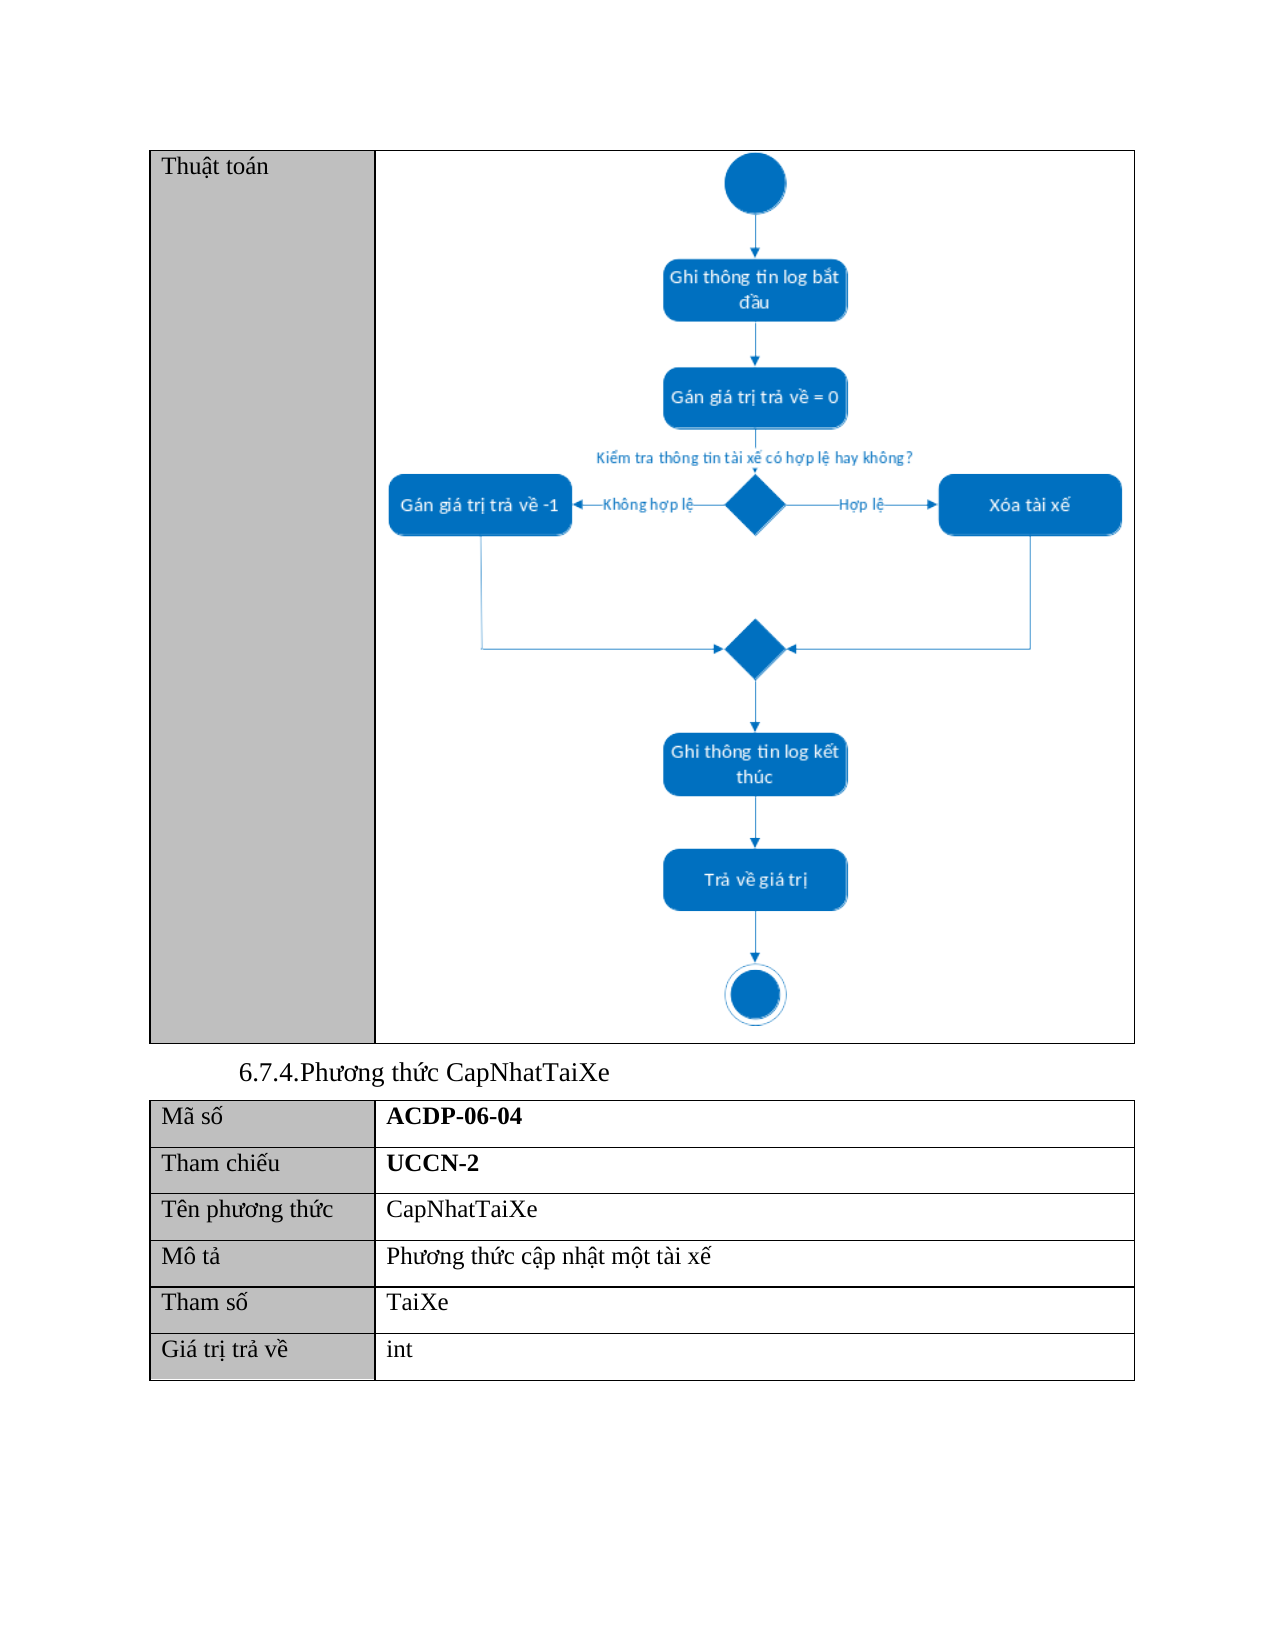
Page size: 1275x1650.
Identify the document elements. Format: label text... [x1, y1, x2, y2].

table_cell int [376, 1334, 1134, 1379]
table_cell Tên phương thức [151, 1194, 374, 1240]
table_cell Giá trị trả về [151, 1334, 374, 1379]
table_cell Mô tả [151, 1241, 374, 1286]
table_cell Thuật toán [151, 151, 374, 1043]
table_cell CapNhatTaiXe [376, 1194, 1134, 1240]
table_header ACDP-06-04 [376, 1101, 1134, 1147]
table_cell Tham số [151, 1288, 374, 1333]
title Phương thức CapNhatTaiXe [238, 1056, 1125, 1087]
table_header Mã số [151, 1101, 374, 1147]
table_cell UCCN-2 [376, 1148, 1134, 1193]
table_cell TaiXe [376, 1288, 1134, 1333]
table_cell Phương thức cập nhật một tài xế [376, 1241, 1134, 1286]
table_cell Tham chiếu [151, 1148, 374, 1193]
table_cell [376, 151, 1134, 1043]
